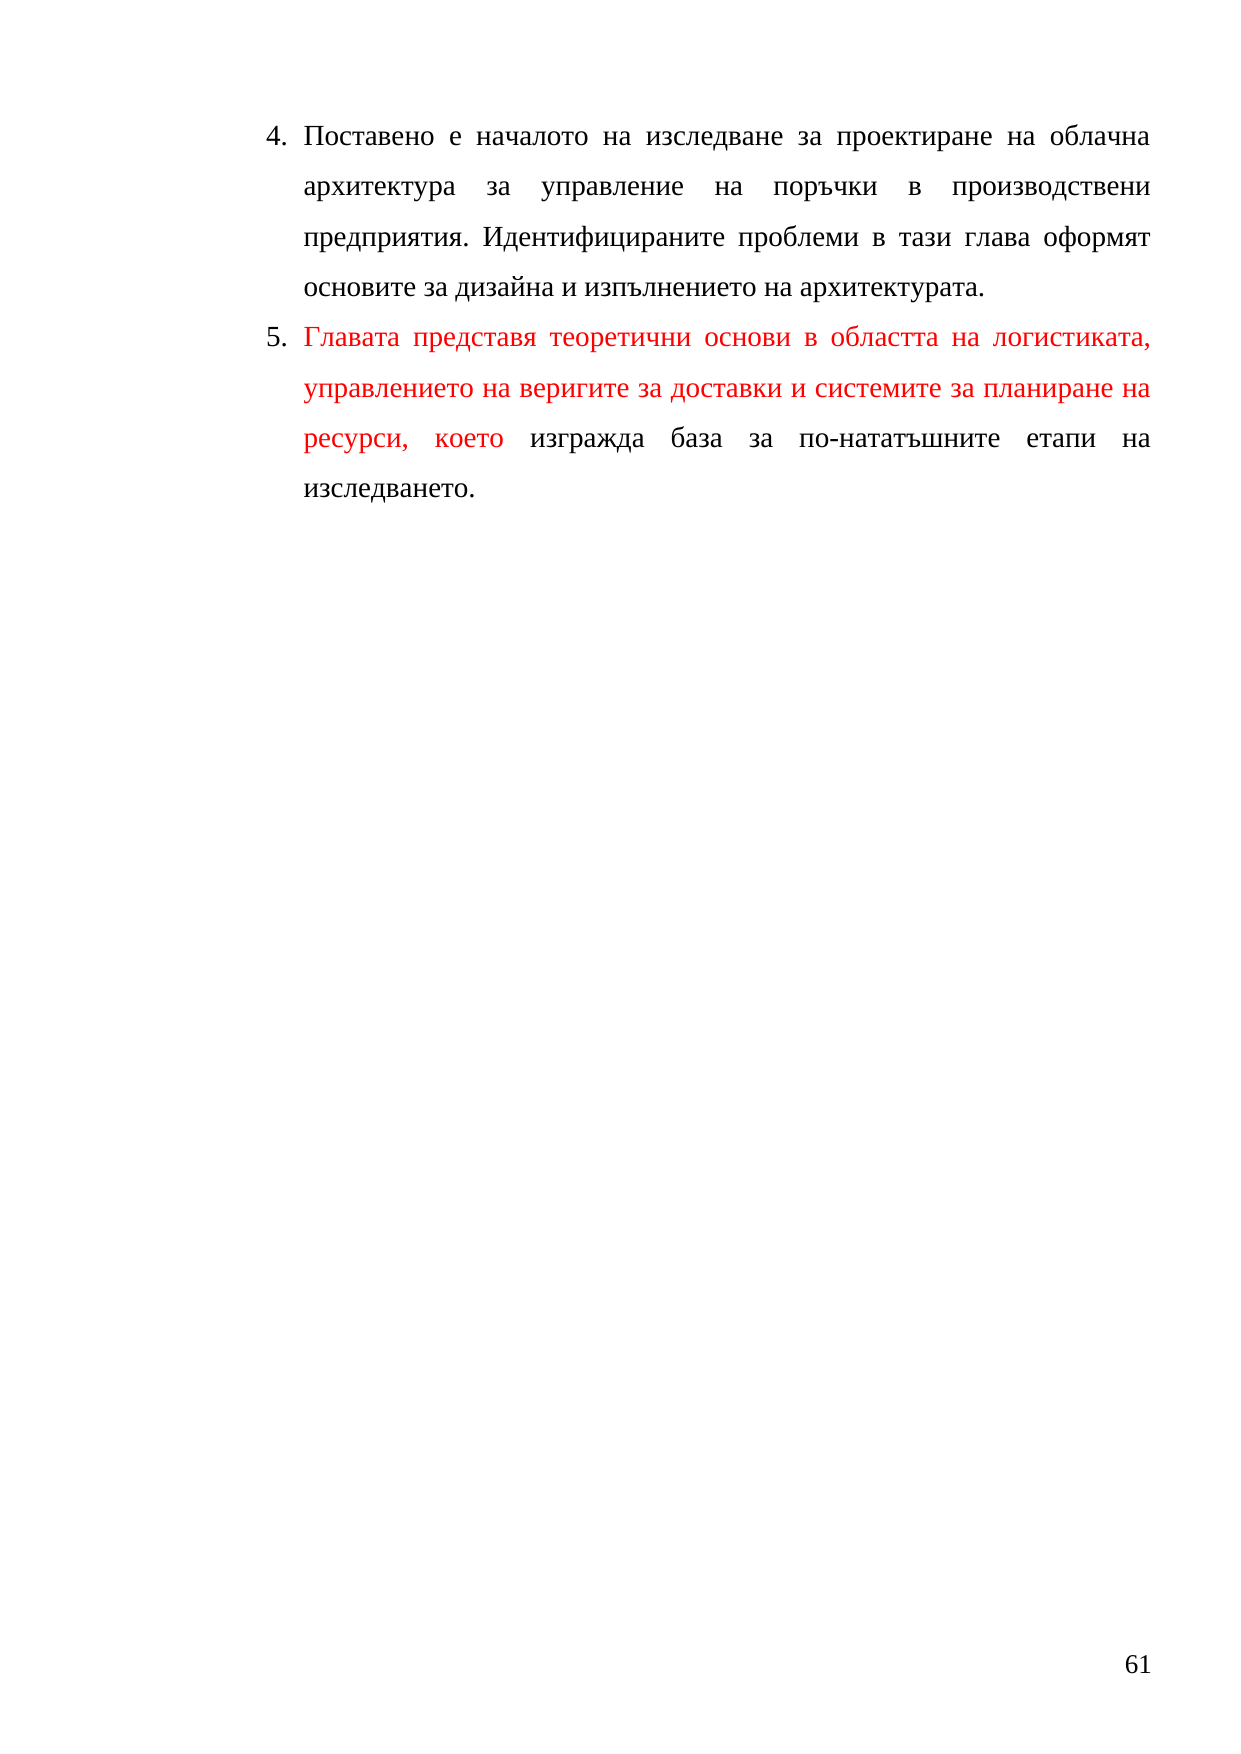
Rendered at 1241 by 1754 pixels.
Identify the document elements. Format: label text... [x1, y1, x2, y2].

list Поставено е началото на изследване за проектиране на облачна архитектура за управление на поръчки в производствени предприятия. Идентифицираните проблеми в тази глава оформят основите за дизайна и изпълнението на архитектурата. [266, 118, 1152, 303]
list Главата представя теоретични основи в областта на логистиката, управлението на веригите за доставки и системите за планиране на ресурси, което изгражда база за по-нататъшните етапи на изследването. [266, 319, 1152, 504]
